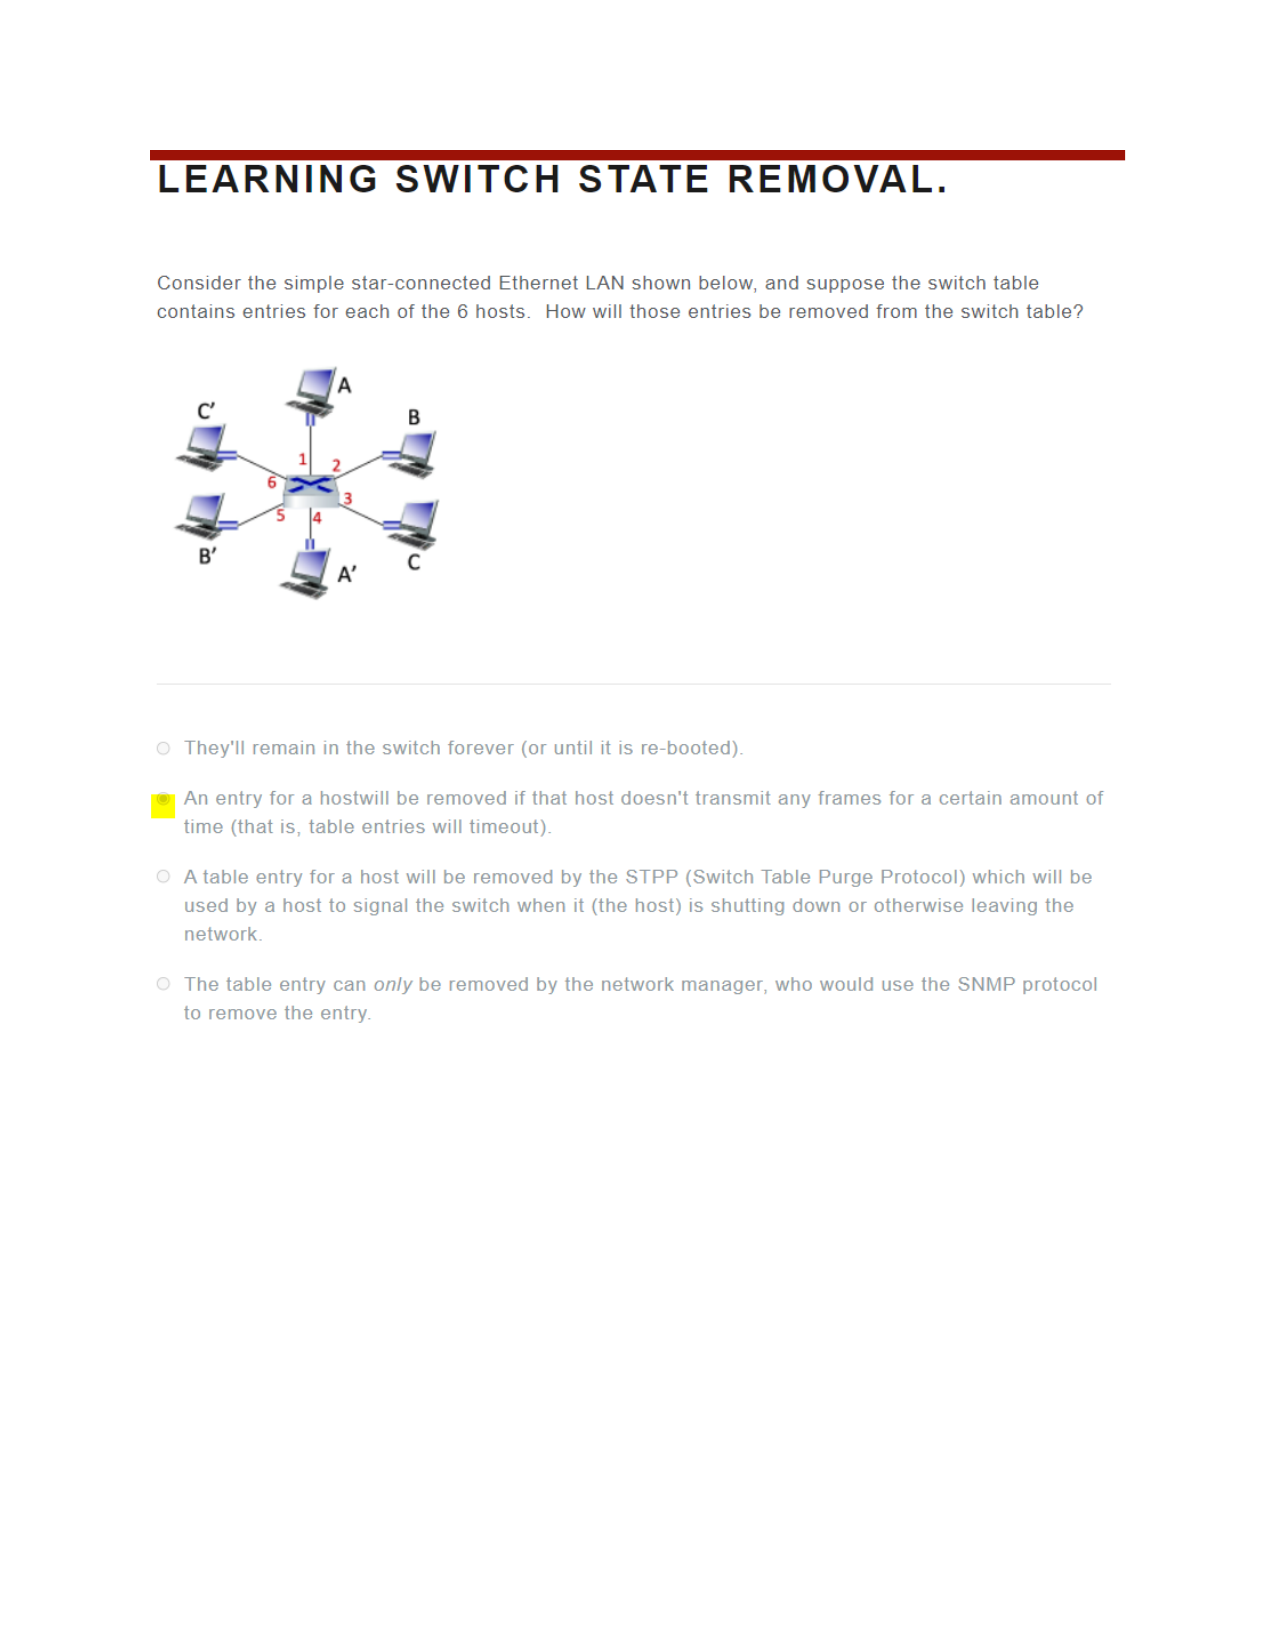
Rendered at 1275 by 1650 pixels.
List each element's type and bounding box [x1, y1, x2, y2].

picture [150, 150, 1125, 1032]
